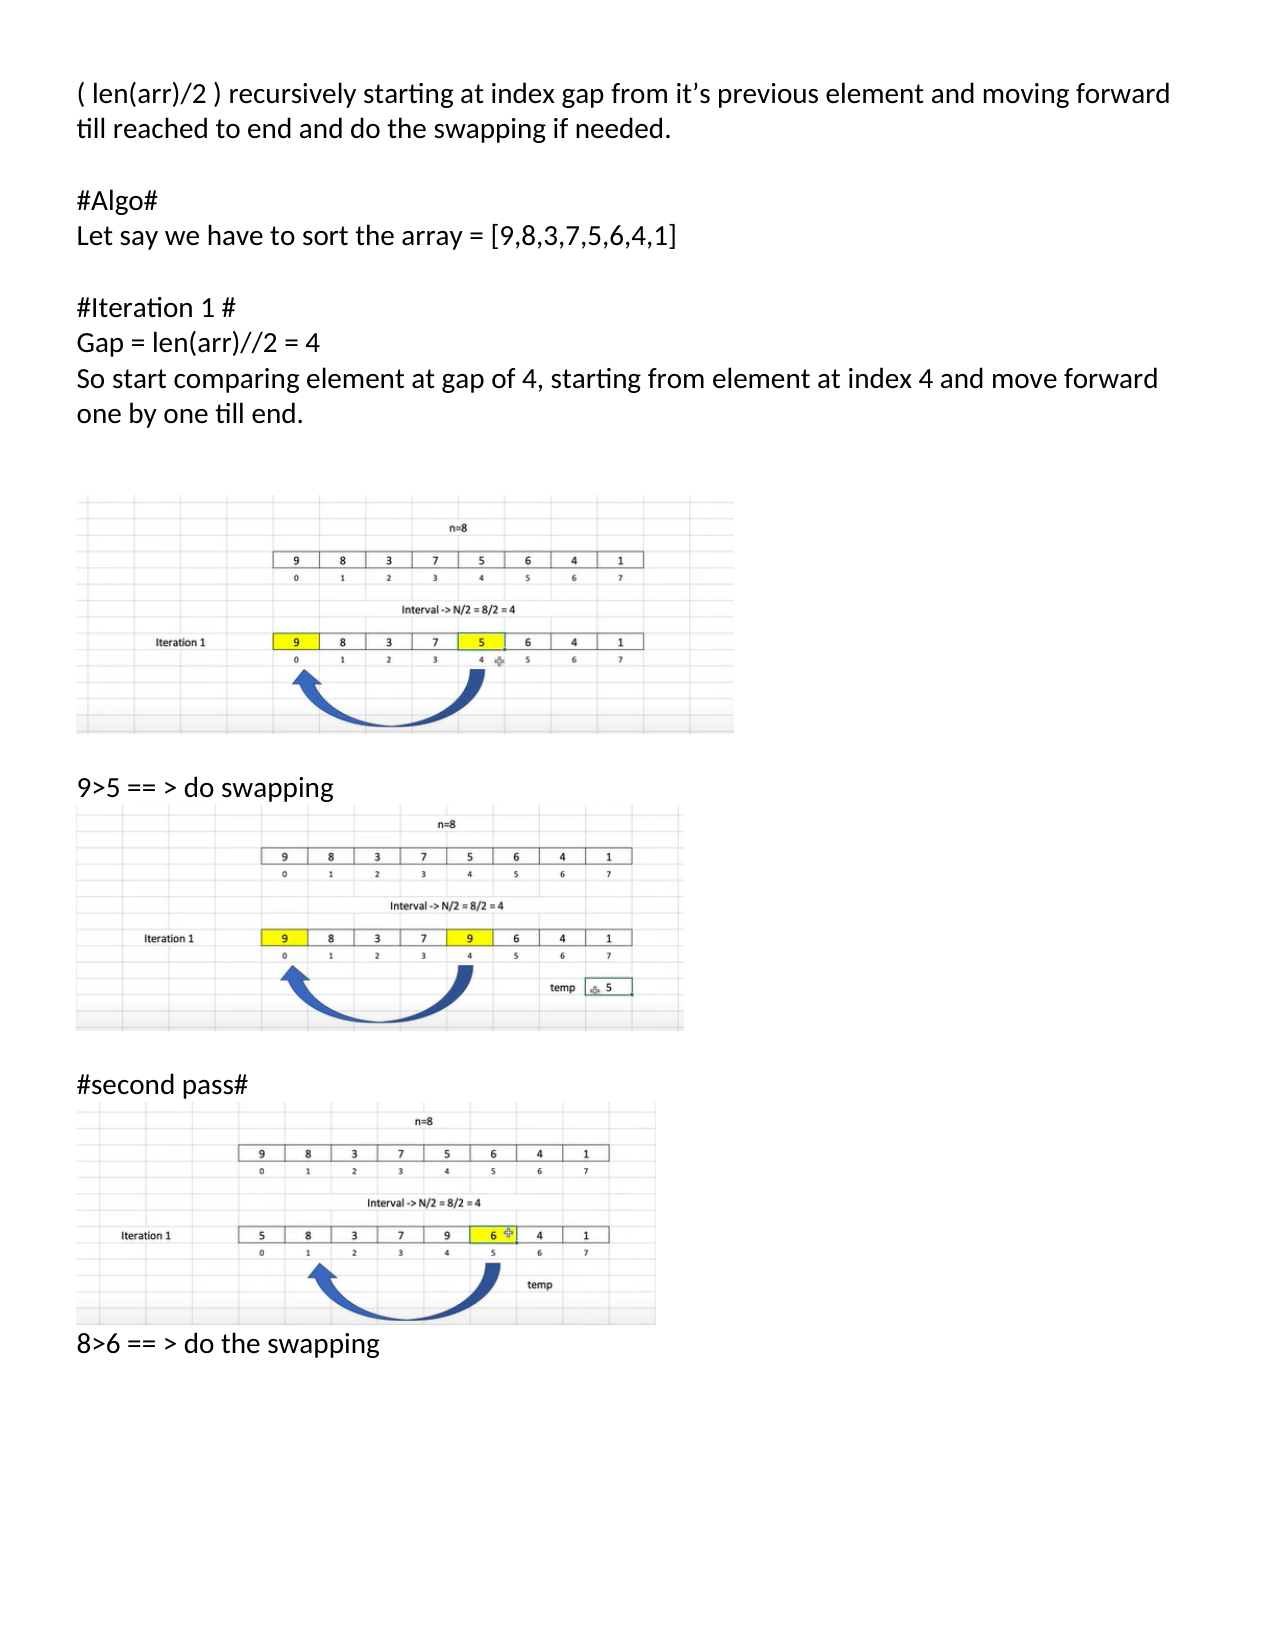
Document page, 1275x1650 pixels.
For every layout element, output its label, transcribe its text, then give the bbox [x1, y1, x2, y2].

picture [76, 804, 684, 1031]
text #Algo# [76, 182, 1197, 217]
text Gap = len(arr)//2 = 4 [76, 324, 1197, 360]
text 8>6 == > do the swapping [76, 1325, 1197, 1361]
picture [76, 1102, 656, 1325]
text Let say we have to sort the array = [9,8,3,7,5,6,4,1] [76, 217, 1197, 253]
text ( len(arr)/2 ) recursively starting at index gap from it’s previous element and moving forward till reached to end and do the swapping if needed. [76, 75, 1197, 146]
text #Iteration 1 # [76, 289, 1197, 324]
text So start comparing element at gap of 4, starting from element at index 4 and move forward one by one till end. [76, 360, 1197, 431]
picture [76, 495, 734, 734]
text #second pass# [76, 1066, 1197, 1102]
text 9>5 == > do swapping [76, 769, 1197, 805]
